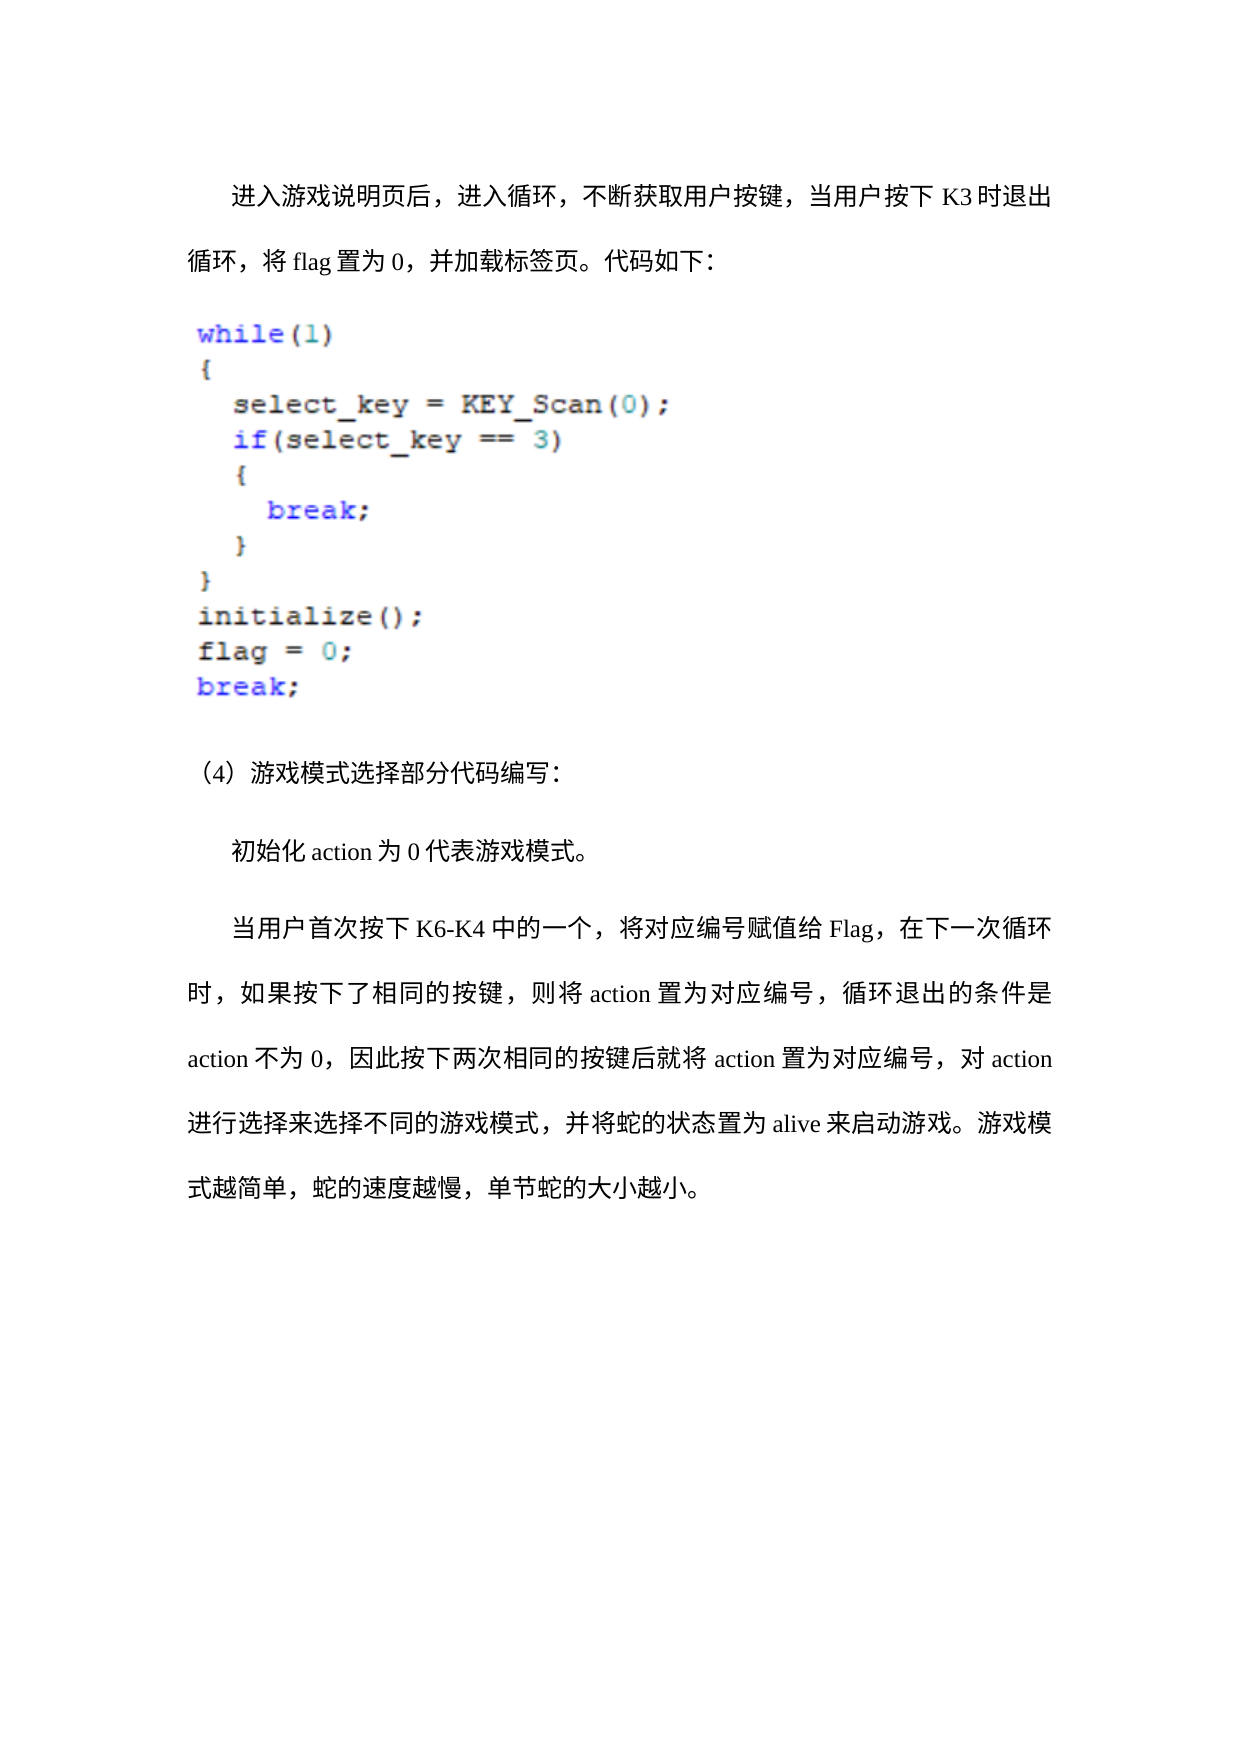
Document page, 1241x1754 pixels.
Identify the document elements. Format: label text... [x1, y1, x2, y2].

text （4）游戏模式选择部分代码编写： [187, 739, 1053, 804]
text 初始化action为0代表游戏模式。 [187, 817, 1053, 882]
text 当用户首次按下K6-K4中的一个，将对应编号赋值给Flag，在下一次循环时，如果按下了相同的按键，则将action置为对应编号，循环退出的条件是action不为0，因此按下两次相同的按键后就将action置为对应编号，对action进行选择来选择不同的游戏模式，并将蛇的状态置为alive来启动游戏。游戏模式越简单，蛇的速度越慢，单节蛇的大小越小。 [187, 894, 1053, 1219]
picture [187, 304, 685, 708]
text 进入游戏说明页后，进入循环，不断获取用户按键，当用户按下K3时退出循环，将flag置为0，并加载标签页。代码如下： [187, 162, 1053, 292]
